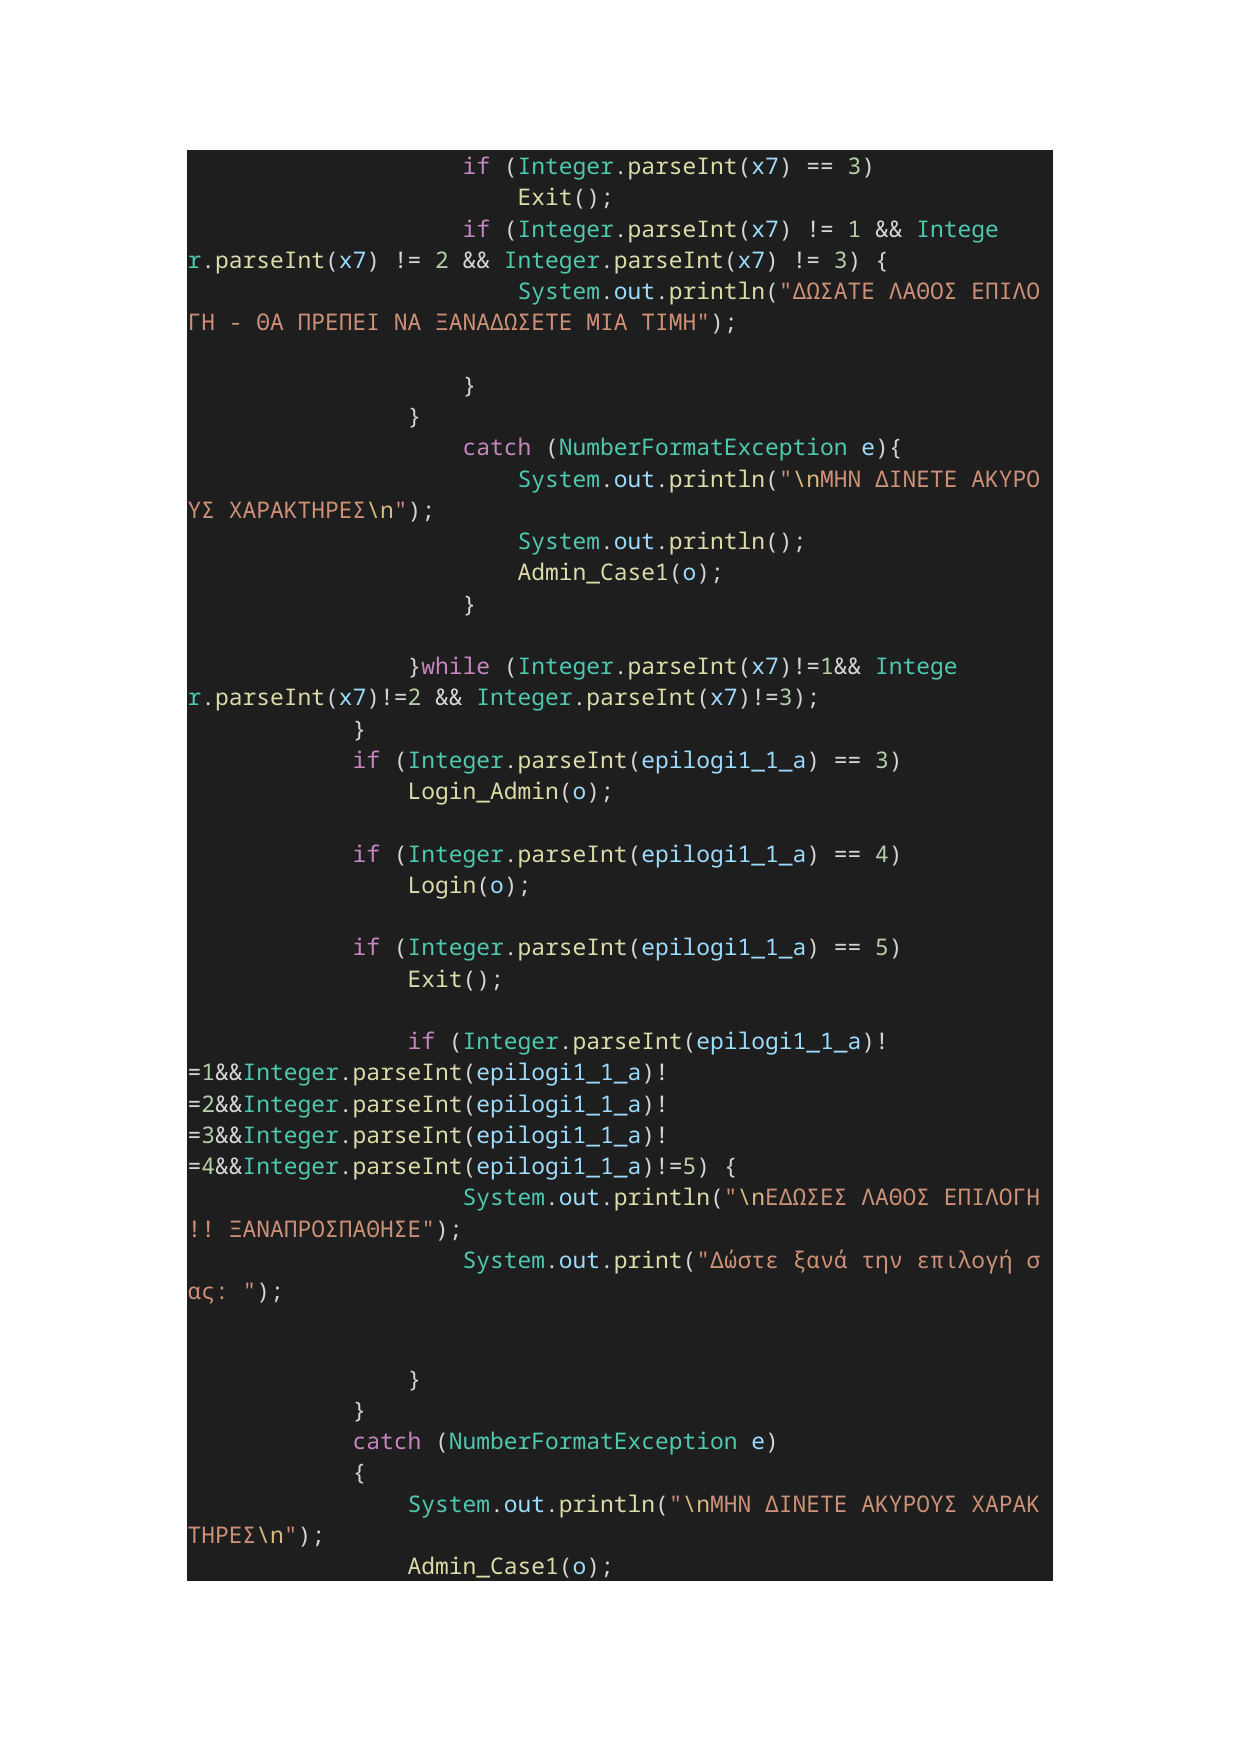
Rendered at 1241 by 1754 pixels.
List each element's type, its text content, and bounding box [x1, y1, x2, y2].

text System.out.println(); [187, 525, 1053, 556]
text System.out.println("ΔΩΣΑΤΕ ΛΑΘΟΣ ΕΠΙΛΟΓΗ - ΘΑ ΠΡΕΠΕΙ ΝΑ ΞΑΝΑΔΩΣΕΤΕ ΜΙΑ ΤΙΜΗ"); [187, 275, 1053, 337]
text Login(o); [187, 869, 1053, 900]
text if (Integer.parseInt(x7) == 3) [187, 150, 1053, 181]
text Login_Admin(o); [187, 775, 1053, 806]
text Admin_Case1(o); [187, 556, 1053, 587]
text System.out.println("\nΕΔΩΣΕΣ ΛΑΘΟΣ ΕΠΙΛΟΓΗ!! ΞΑΝΑΠΡΟΣΠΑΘΗΣΕ"); [187, 1181, 1053, 1244]
text if (Integer.parseInt(epilogi1_1_a) == 5) [187, 931, 1053, 962]
text } [187, 712, 1053, 744]
text { [187, 1456, 1053, 1487]
text Admin_Case1(o); [187, 1550, 1053, 1581]
text if (Integer.parseInt(x7) != 1 && Integer.parseInt(x7) != 2 && Integer.parseInt(x7) != 3) { [187, 212, 1053, 275]
text System.out.print("Δώστε ξανά την επιλογή σας: "); [187, 1244, 1053, 1306]
text } [187, 587, 1053, 619]
text }while (Integer.parseInt(x7)!=1&& Integer.parseInt(x7)!=2 && Integer.parseInt(x7)!=3); [187, 650, 1053, 712]
text if (Integer.parseInt(epilogi1_1_a)!=1&&Integer.parseInt(epilogi1_1_a)!=2&&Integer.parseInt(epilogi1_1_a)!=3&&Integer.parseInt(epilogi1_1_a)!=4&&Integer.parseInt(epilogi1_1_a)!=5) { [187, 1025, 1053, 1181]
text Exit(); [187, 181, 1053, 212]
text } [187, 1394, 1053, 1425]
text if (Integer.parseInt(epilogi1_1_a) == 4) [187, 837, 1053, 869]
text } [187, 369, 1053, 400]
text catch (NumberFormatException e) [187, 1425, 1053, 1456]
text } [187, 400, 1053, 431]
text catch (NumberFormatException e){ [187, 431, 1053, 462]
text System.out.println("\nΜΗΝ ΔΙΝΕΤΕ ΑΚΥΡΟΥΣ ΧΑΡΑΚΤΗΡΕΣ\n"); [187, 1487, 1053, 1550]
text } [187, 1362, 1053, 1394]
text System.out.println("\nΜΗΝ ΔΙΝΕΤΕ ΑΚΥΡΟΥΣ ΧΑΡΑΚΤΗΡΕΣ\n"); [187, 462, 1053, 525]
text if (Integer.parseInt(epilogi1_1_a) == 3) [187, 744, 1053, 775]
text Exit(); [187, 962, 1053, 994]
